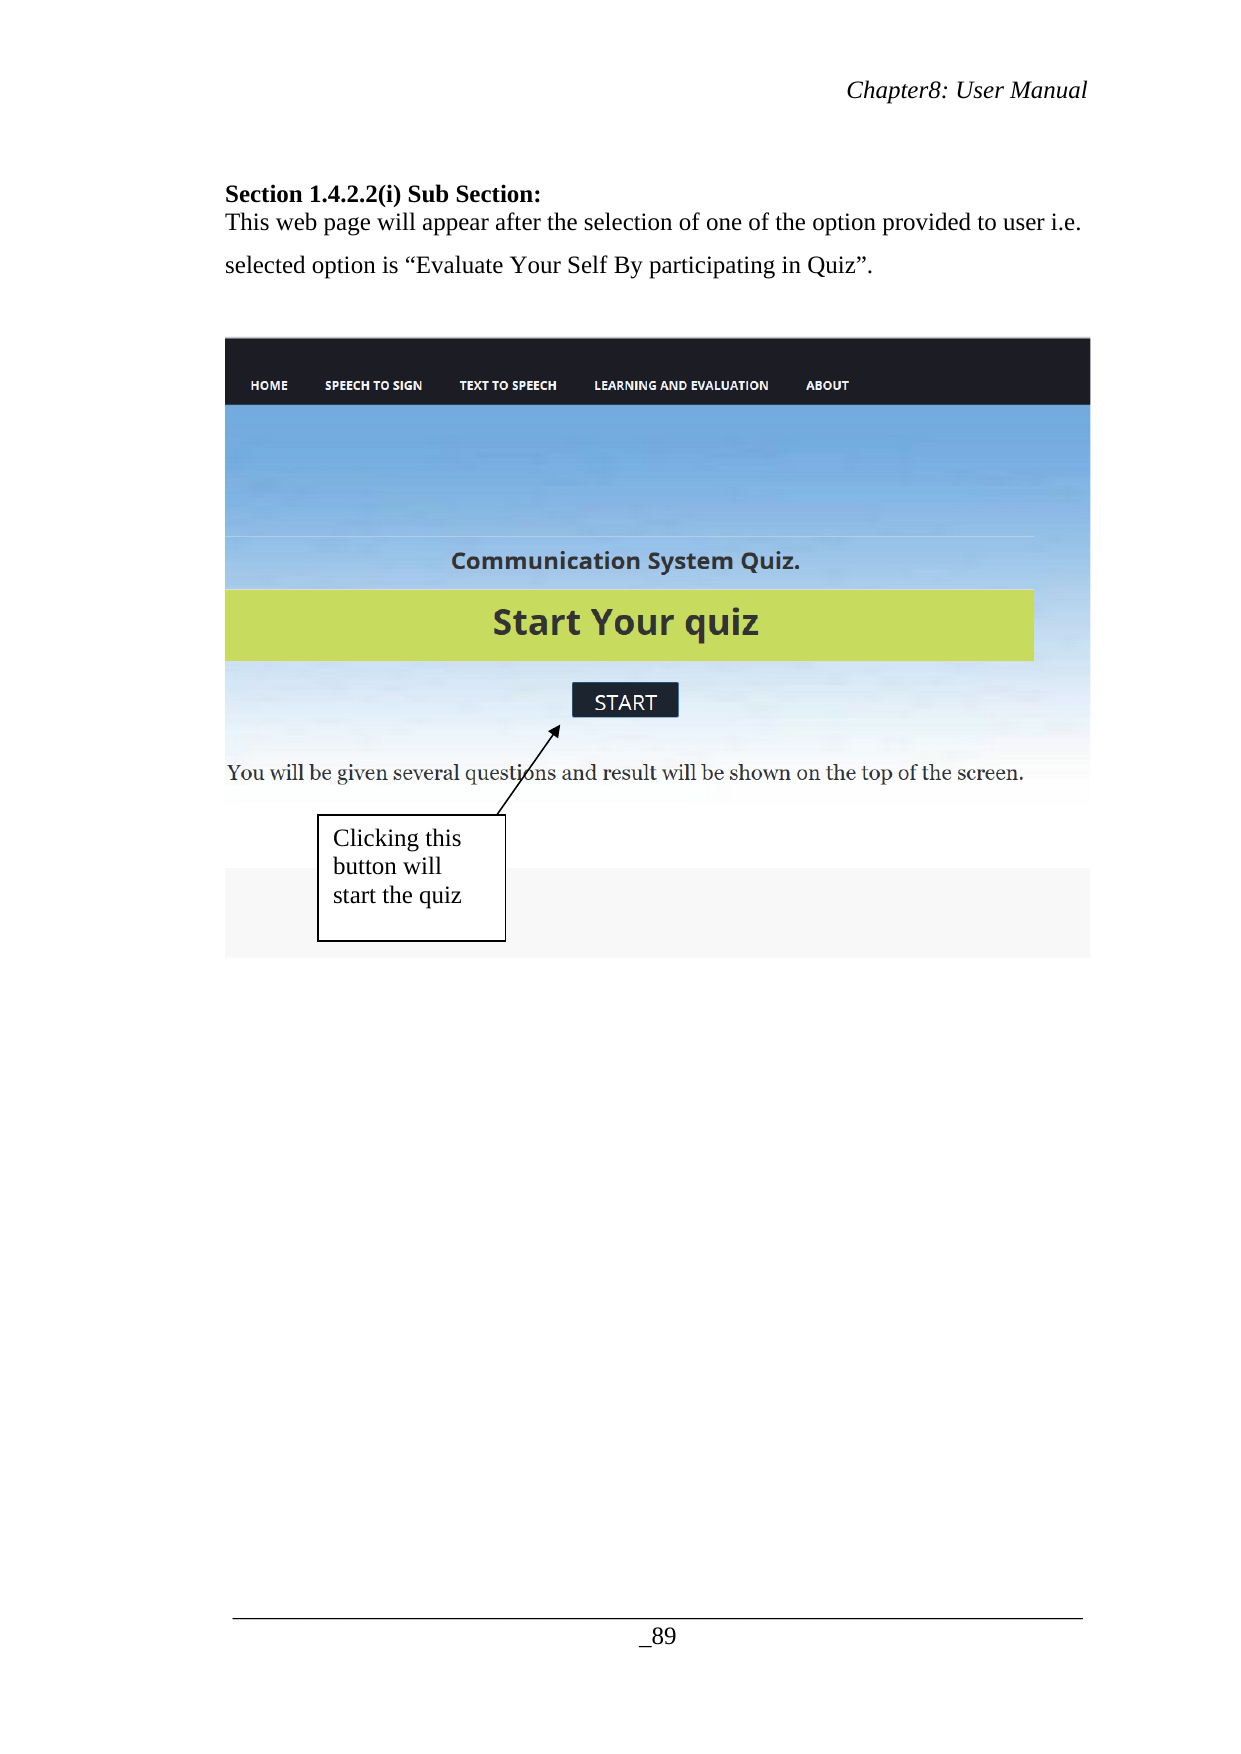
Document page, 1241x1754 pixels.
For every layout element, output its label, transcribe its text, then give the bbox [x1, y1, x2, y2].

picture [225, 336, 1091, 958]
text This web page will appear after the selection of one of the option provided to user i.e. selected option is “Evaluate Your Self By participating in Quiz”. [225, 207, 1090, 279]
text Section 1.4.2.2(i) Sub Section: [225, 179, 1090, 207]
